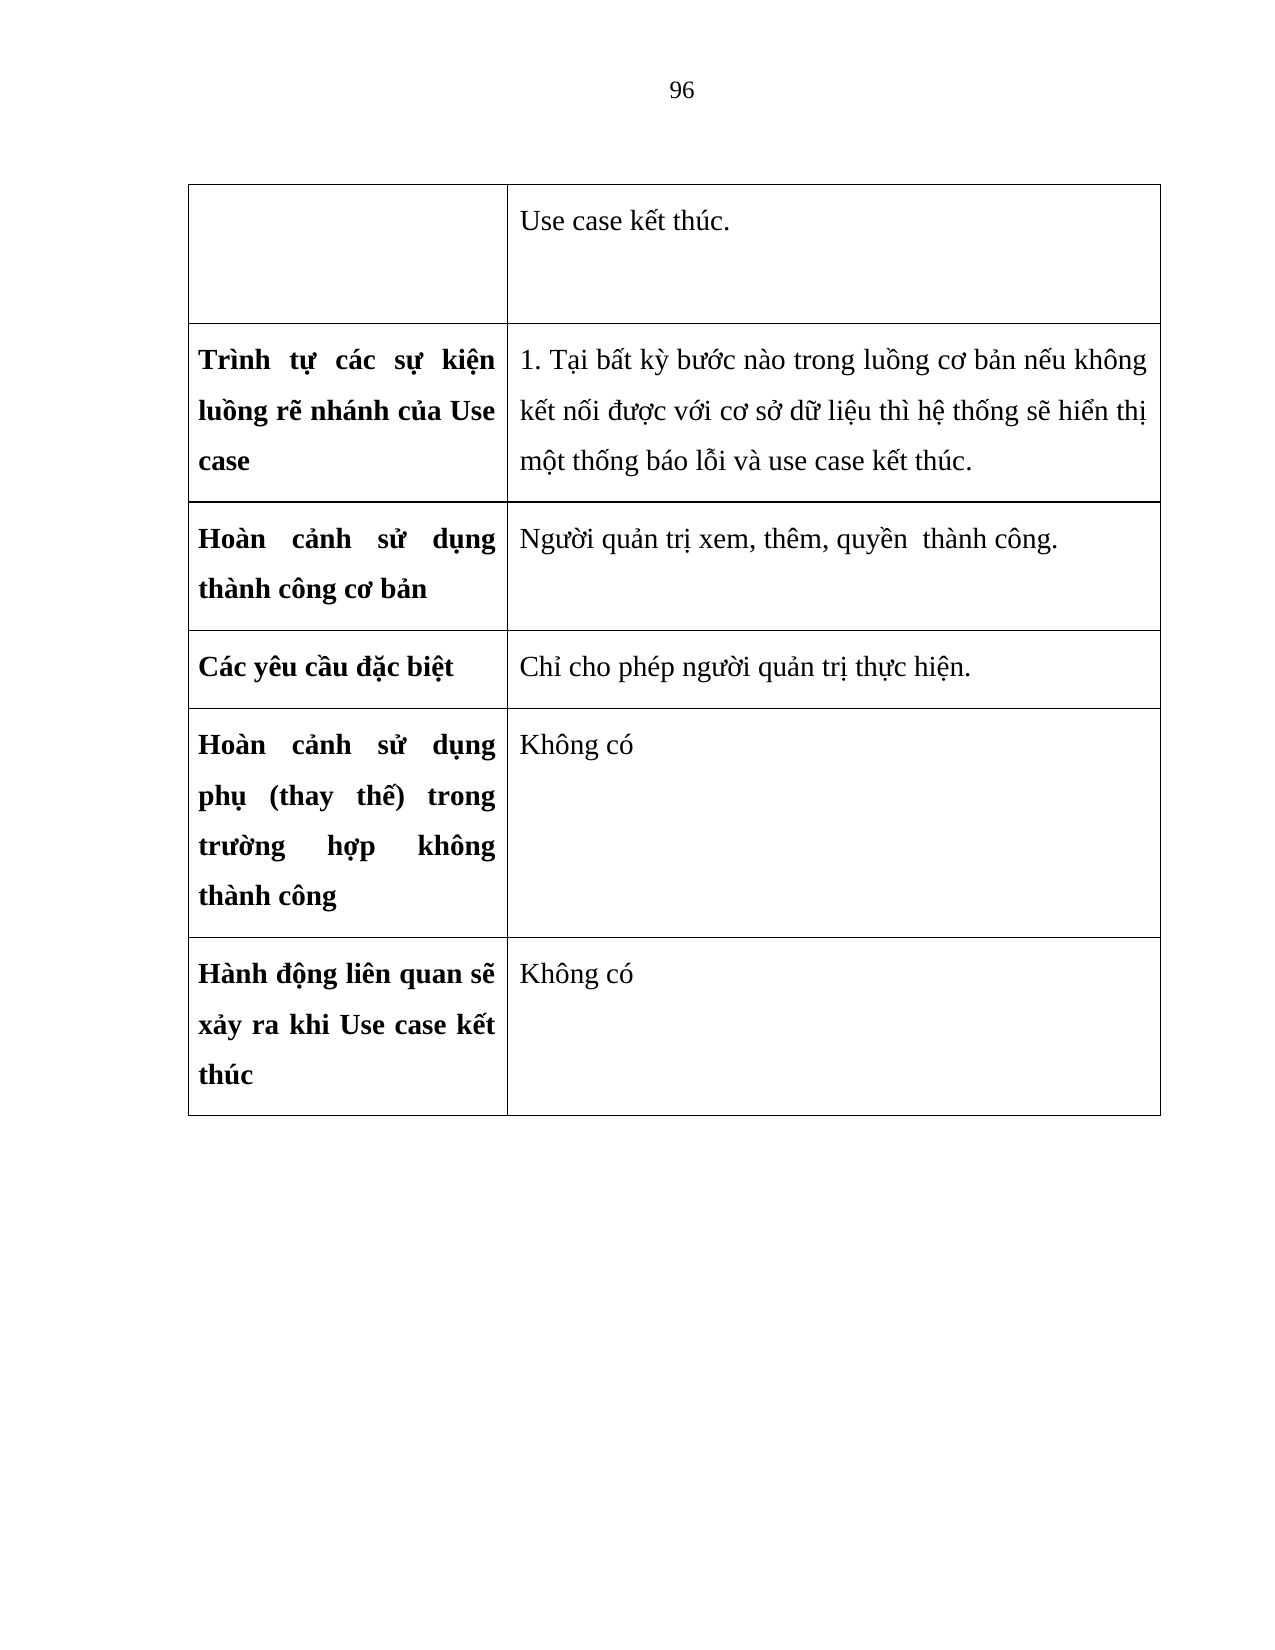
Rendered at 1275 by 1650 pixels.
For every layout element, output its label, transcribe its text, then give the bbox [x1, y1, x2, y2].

table_cell Hành động liên quan sẽ xảy ra khi Use case kết thúc [189, 938, 507, 1115]
table_cell 1. Tại bất kỳ bước nào trong luồng cơ bản nếu không kết nối được với cơ sở dữ liệu thì hệ thống sẽ hiển thị một thống báo lỗi và use case kết thúc. [508, 324, 1160, 501]
table_cell Hoàn cảnh sử dụng phụ (thay thế) trong trường hợp không thành công [189, 709, 507, 937]
table_cell Chỉ cho phép người quản trị thực hiện. [508, 631, 1160, 708]
table_cell Người quản trị xem, thêm, quyền thành công. [508, 503, 1160, 630]
table_cell Hoàn cảnh sử dụng thành công cơ bản [189, 503, 507, 630]
table_cell Các yêu cầu đặc biệt [189, 631, 507, 708]
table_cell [189, 185, 507, 323]
table_cell Không có [508, 938, 1160, 1115]
table_cell Không có [508, 709, 1160, 937]
table_cell Trình tự các sự kiện luồng rẽ nhánh của Use case [189, 324, 507, 501]
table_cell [508, 185, 1160, 323]
